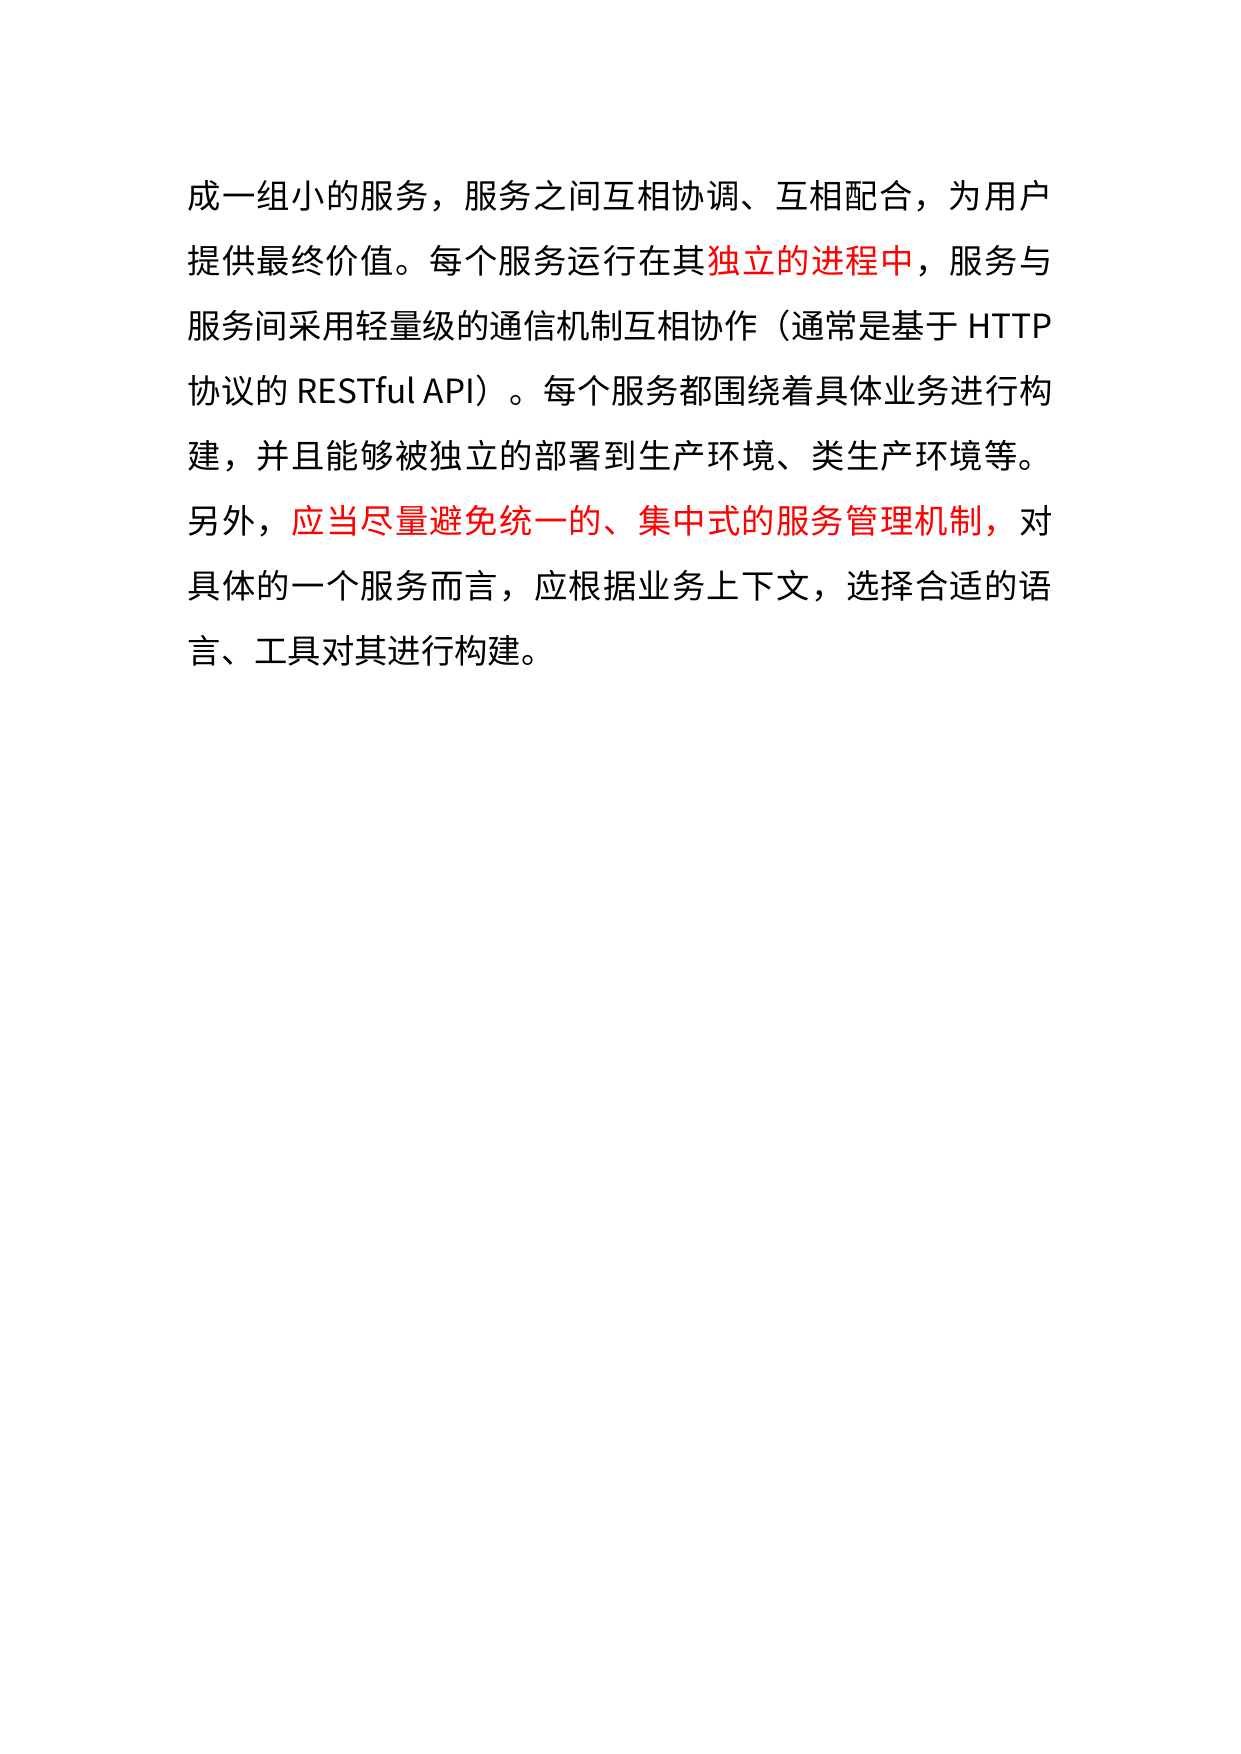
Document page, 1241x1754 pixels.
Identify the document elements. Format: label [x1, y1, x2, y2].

text [187, 162, 1053, 682]
